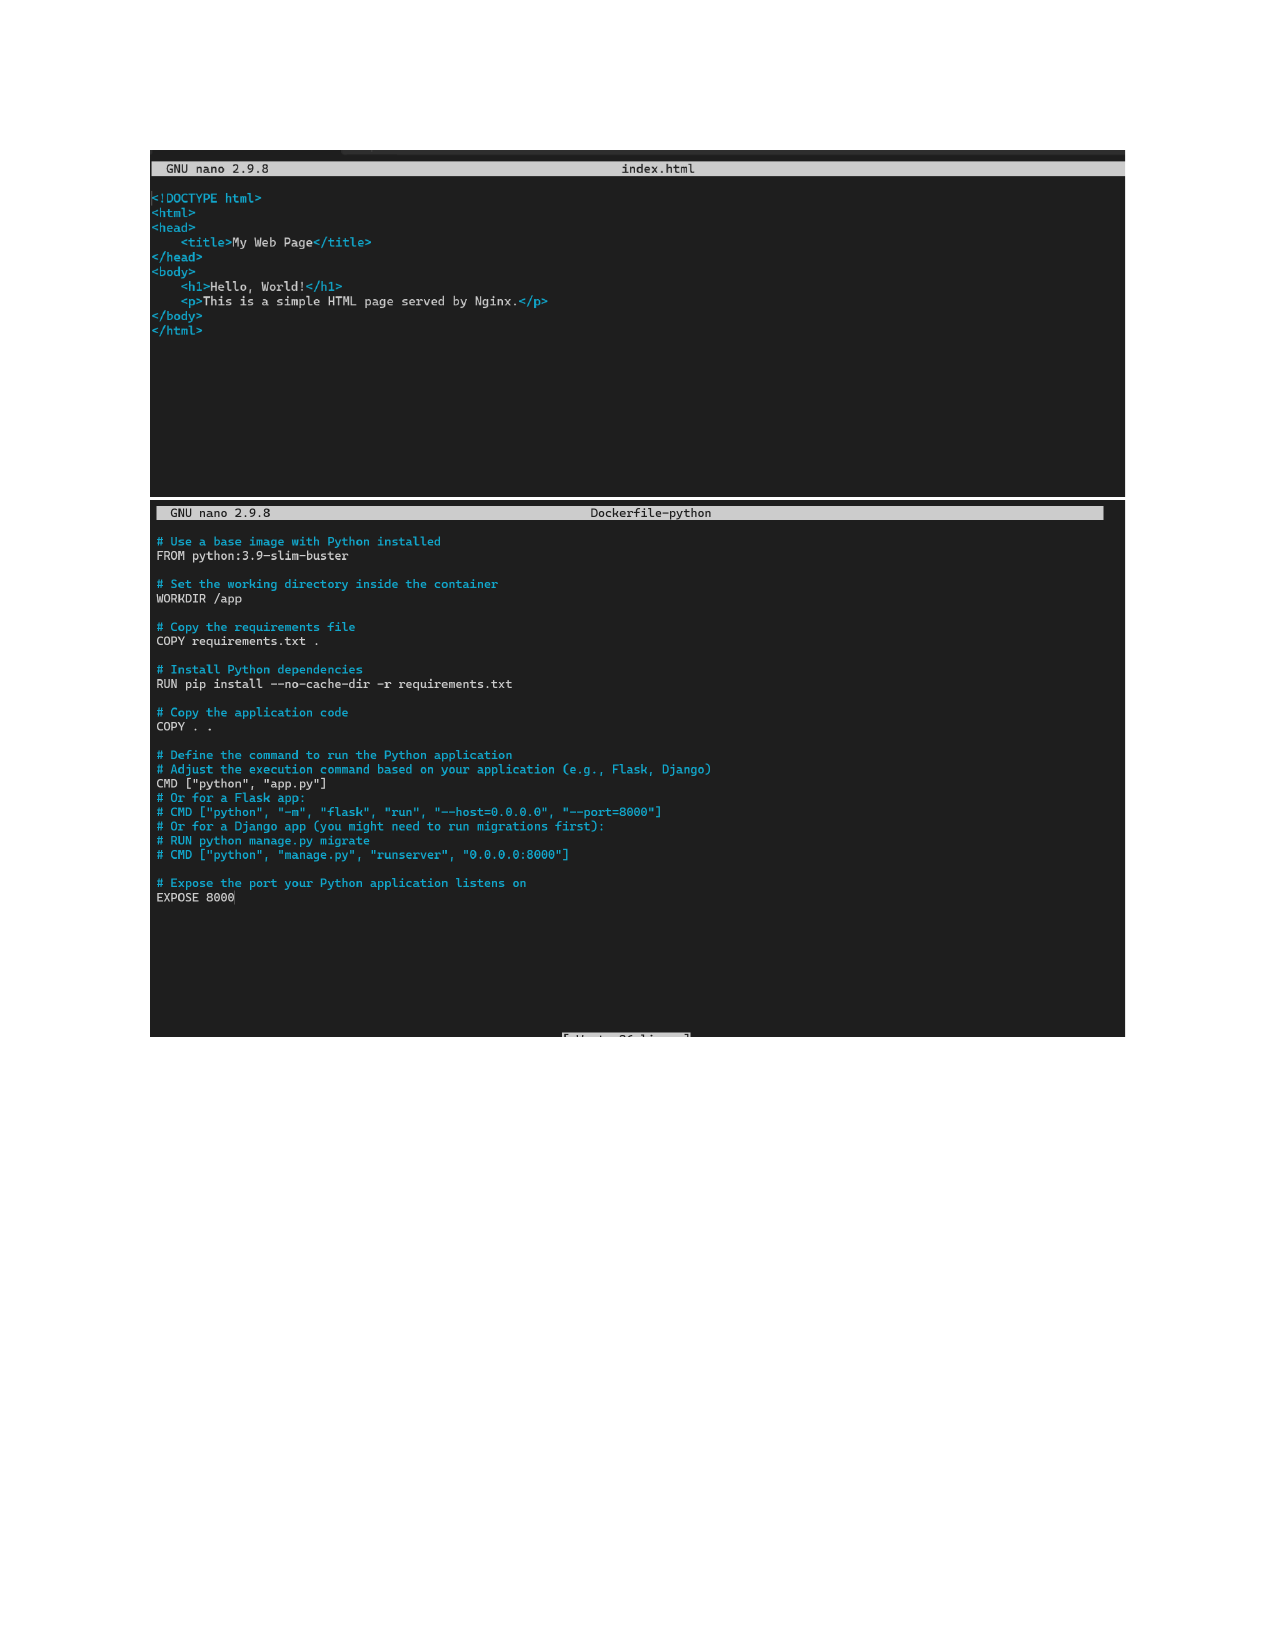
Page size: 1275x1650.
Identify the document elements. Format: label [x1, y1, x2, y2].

picture [150, 150, 1125, 497]
picture [150, 500, 1125, 1037]
